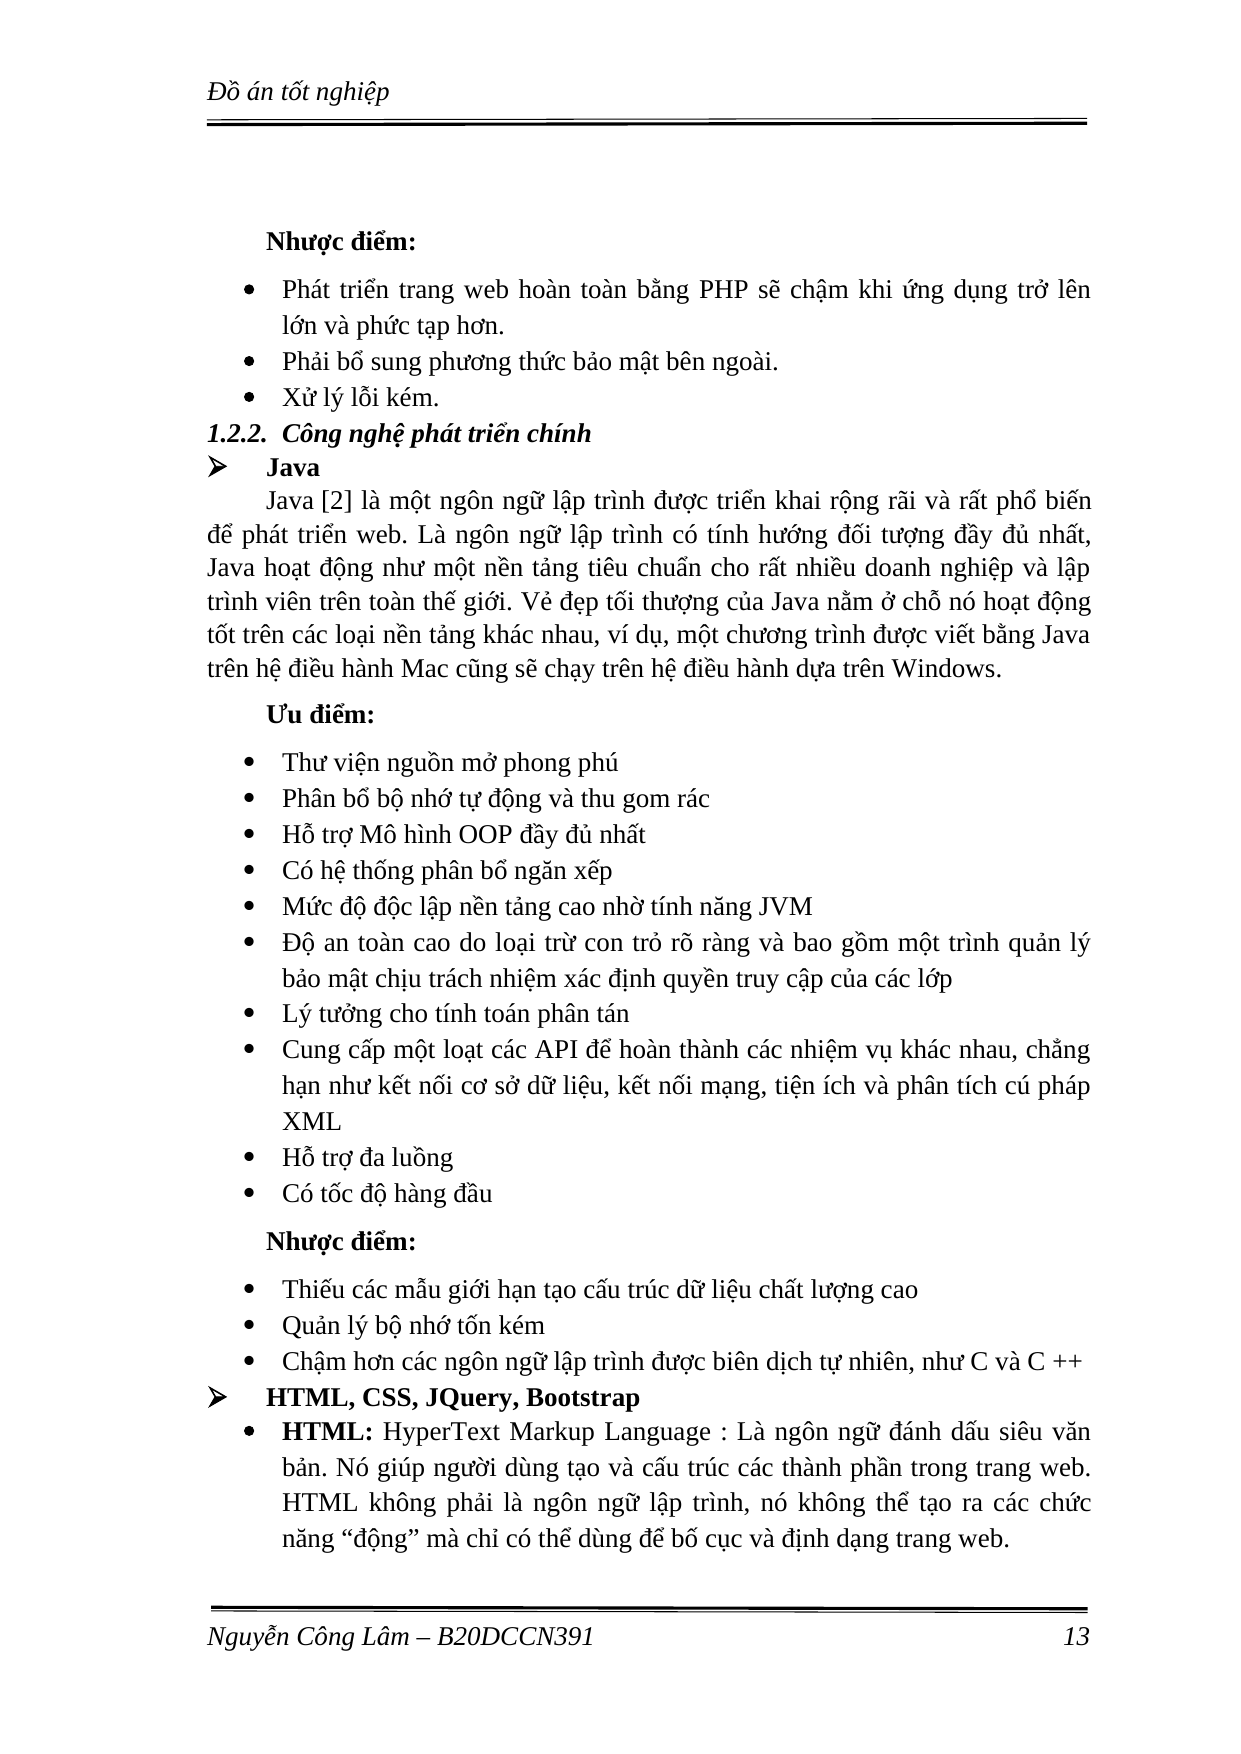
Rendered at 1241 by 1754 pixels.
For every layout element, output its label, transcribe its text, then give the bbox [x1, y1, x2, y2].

list HTML: HyperText Markup Language : Là ngôn ngữ đánh dấu siêu văn bản. Nó giúp người dùng tạo và cấu trúc các thành phần trong trang web. HTML không phải là ngôn ngữ lập trình, nó không thể tạo ra các chức năng “động” mà chỉ có thể dùng để bố cục và định dạng trang web. [244, 1415, 1092, 1553]
list Có hệ thống phân bổ ngăn xếp [244, 854, 1092, 885]
list Quản lý bộ nhớ tốn kém [244, 1309, 1092, 1341]
list Java [2] là một ngôn ngữ lập trình được triển khai rộng rãi và rất phổ biến để phát triển web. Là ngôn ngữ lập trình có tính hướng đối tượng đầy đủ nhất, Java hoạt động như một nền tảng tiêu chuẩn cho rất nhiều doanh nghiệp và lập trình viên trên toàn thế giới. Vẻ đẹp tối thượng của Java nằm ở chỗ nó hoạt động tốt trên các loại nền tảng khác nhau, ví dụ, một chương trình được viết bằng Java trên hệ điều hành Mac cũng sẽ chạy trên hệ điều hành dựa trên Windows. [207, 484, 1092, 551]
list Java [2] là một ngôn ngữ lập trình được triển khai rộng rãi và rất phổ biến để phát triển web. Là ngôn ngữ lập trình có tính hướng đối tượng đầy đủ nhất, Java hoạt động như một nền tảng tiêu chuẩn cho rất nhiều doanh nghiệp và lập trình viên trên toàn thế giới. Vẻ đẹp tối thượng của Java nằm ở chỗ nó hoạt động tốt trên các loại nền tảng khác nhau, ví dụ, một chương trình được viết bằng Java trên hệ điều hành Mac cũng sẽ chạy trên hệ điều hành dựa trên Windows. [207, 650, 1092, 683]
list Lý tưởng cho tính toán phân tán [244, 998, 1092, 1029]
list Phát triển trang web hoàn toàn bằng PHP sẽ chậm khi ứng dụng trở lên lớn và phức tạp hơn. [244, 274, 1092, 341]
list Phân bổ bộ nhớ tự động và thu gom rác [244, 782, 1092, 813]
text Nhược điểm: [207, 1225, 1092, 1256]
list Java [2] là một ngôn ngữ lập trình được triển khai rộng rãi và rất phổ biến để phát triển web. Là ngôn ngữ lập trình có tính hướng đối tượng đầy đủ nhất, Java hoạt động như một nền tảng tiêu chuẩn cho rất nhiều doanh nghiệp và lập trình viên trên toàn thế giới. Vẻ đẹp tối thượng của Java nằm ở chỗ nó hoạt động tốt trên các loại nền tảng khác nhau, ví dụ, một chương trình được viết bằng Java trên hệ điều hành Mac cũng sẽ chạy trên hệ điều hành dựa trên Windows. [207, 583, 1092, 619]
list Xử lý lỗi kém. [244, 381, 1092, 412]
list Mức độ độc lập nền tảng cao nhờ tính năng JVM [244, 890, 1092, 921]
list Thư viện nguồn mở phong phú [244, 746, 1092, 778]
list Có tốc độ hàng đầu [244, 1177, 1092, 1208]
text Ưu điểm: [207, 698, 1092, 729]
list HTML, CSS, JQuery, Bootstrap [207, 1381, 1092, 1412]
list Hỗ trợ đa luồng [244, 1141, 1092, 1172]
list Java [207, 451, 1092, 482]
list Hỗ trợ Mô hình OOP đầy đủ nhất [244, 818, 1092, 849]
list Chậm hơn các ngôn ngữ lập trình được biên dịch tự nhiên, như C và C ++ [244, 1345, 1092, 1377]
text Nhược điểm: [207, 225, 1092, 257]
list Độ an toàn cao do loại trừ con trỏ rõ ràng và bao gồm một trình quản lý bảo mật chịu trách nhiệm xác định quyền truy cập của các lớp [244, 926, 1092, 993]
list Cung cấp một loạt các API để hoàn thành các nhiệm vụ khác nhau, chẳng hạn như kết nối cơ sở dữ liệu, kết nối mạng, tiện ích và phân tích cú pháp XML [244, 1033, 1092, 1136]
list Phải bổ sung phương thức bảo mật bên ngoài. [244, 345, 1092, 376]
list Công nghệ phát triển chính [207, 417, 1092, 448]
list Thiếu các mẫu giới hạn tạo cấu trúc dữ liệu chất lượng cao [244, 1273, 1092, 1305]
